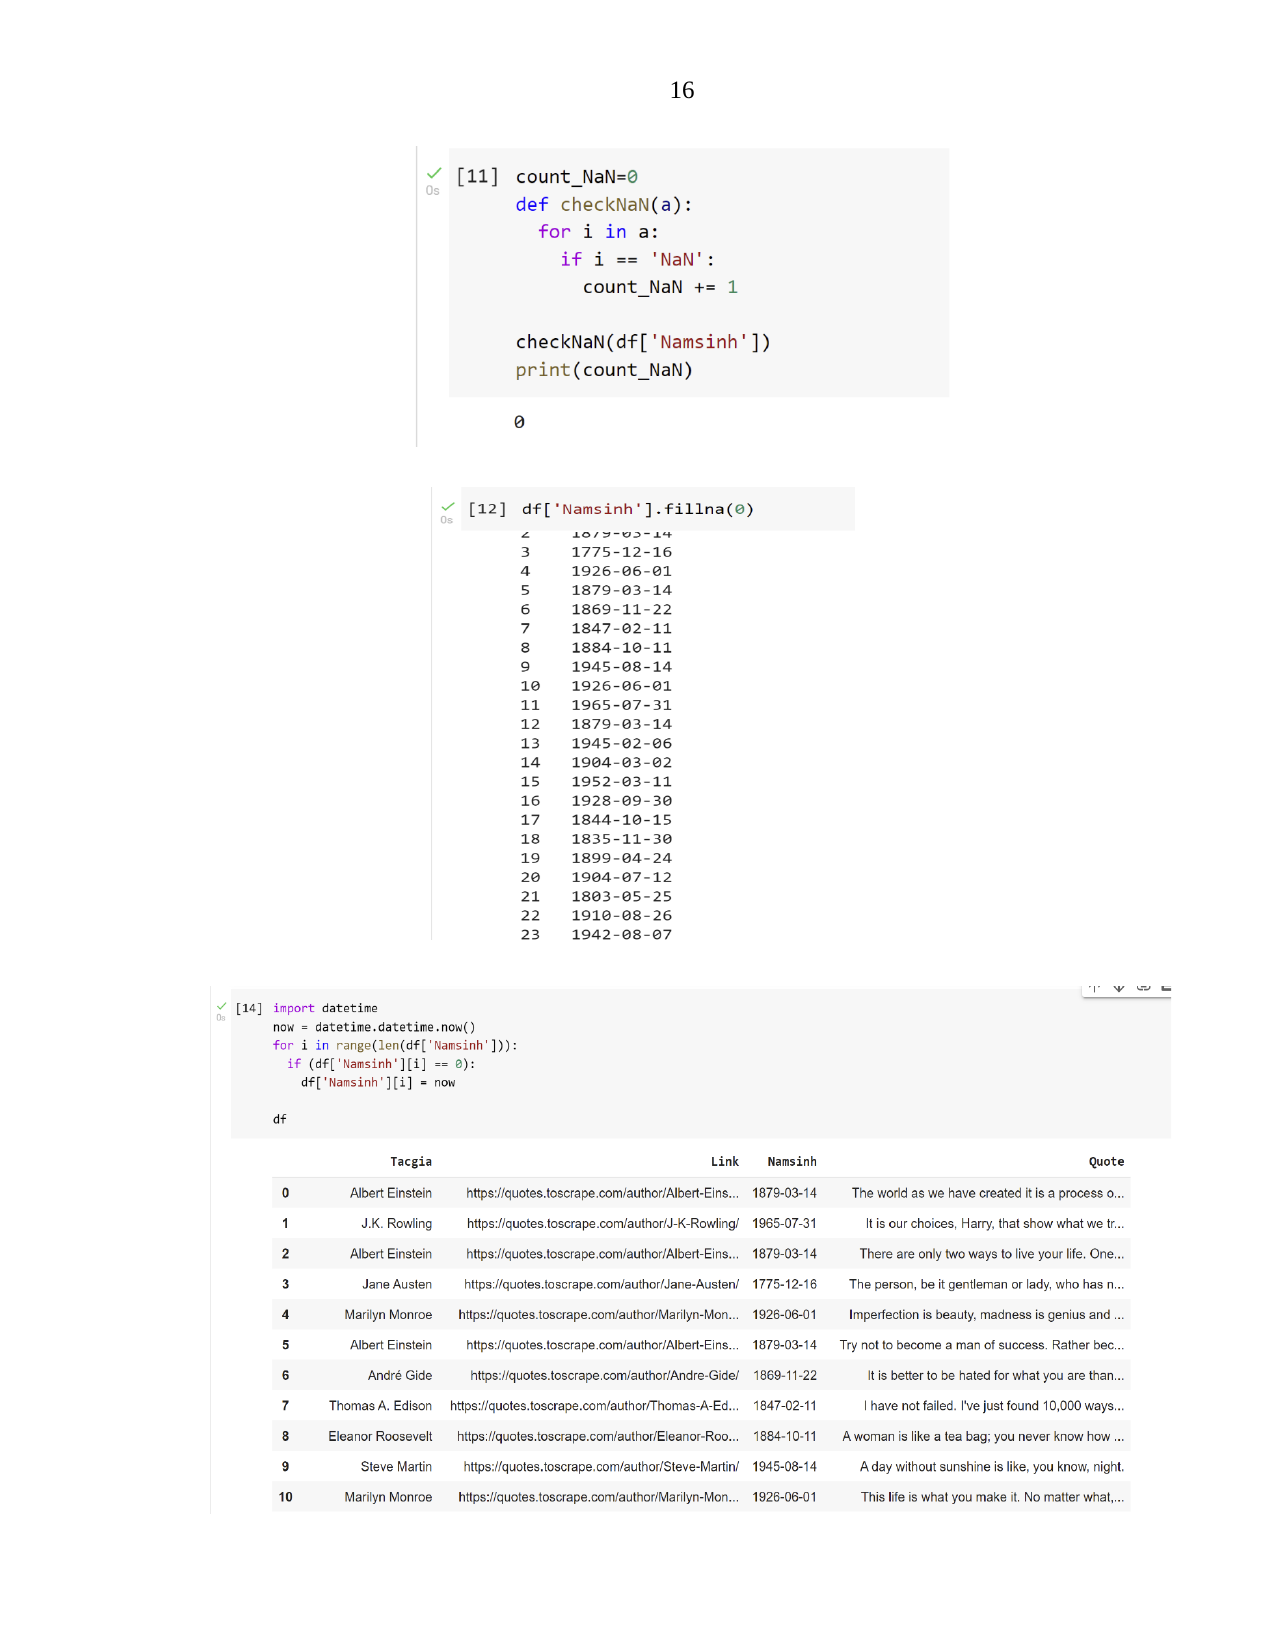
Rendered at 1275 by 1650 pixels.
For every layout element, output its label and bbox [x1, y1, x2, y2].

picture [206, 986, 1172, 1514]
picture [423, 487, 855, 940]
picture [415, 146, 950, 447]
